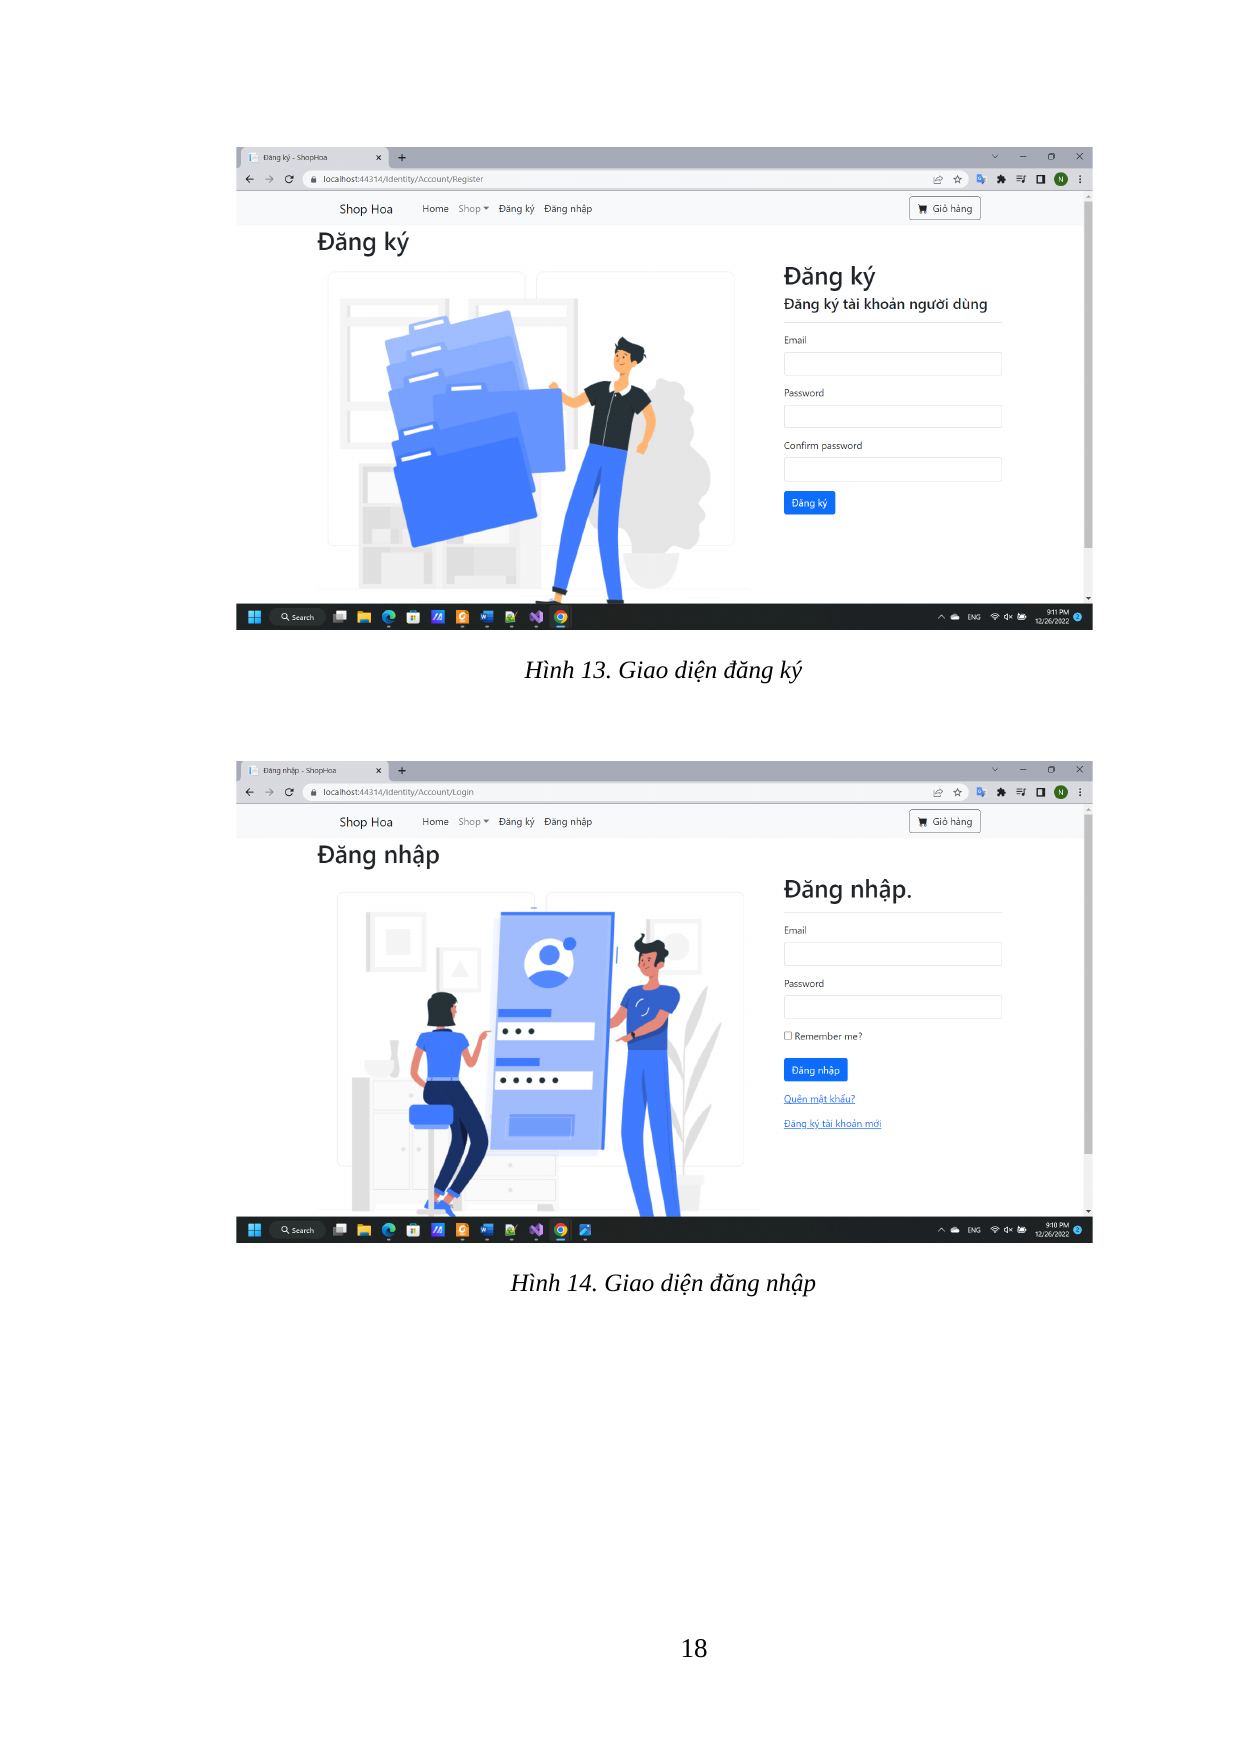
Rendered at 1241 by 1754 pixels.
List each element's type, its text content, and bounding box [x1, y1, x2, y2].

text Hình 13. Giao diện đăng ký [236, 655, 1092, 683]
picture [236, 147, 1093, 630]
text Hình 14. Giao diện đăng nhập [236, 1268, 1092, 1297]
picture [236, 761, 1093, 1243]
